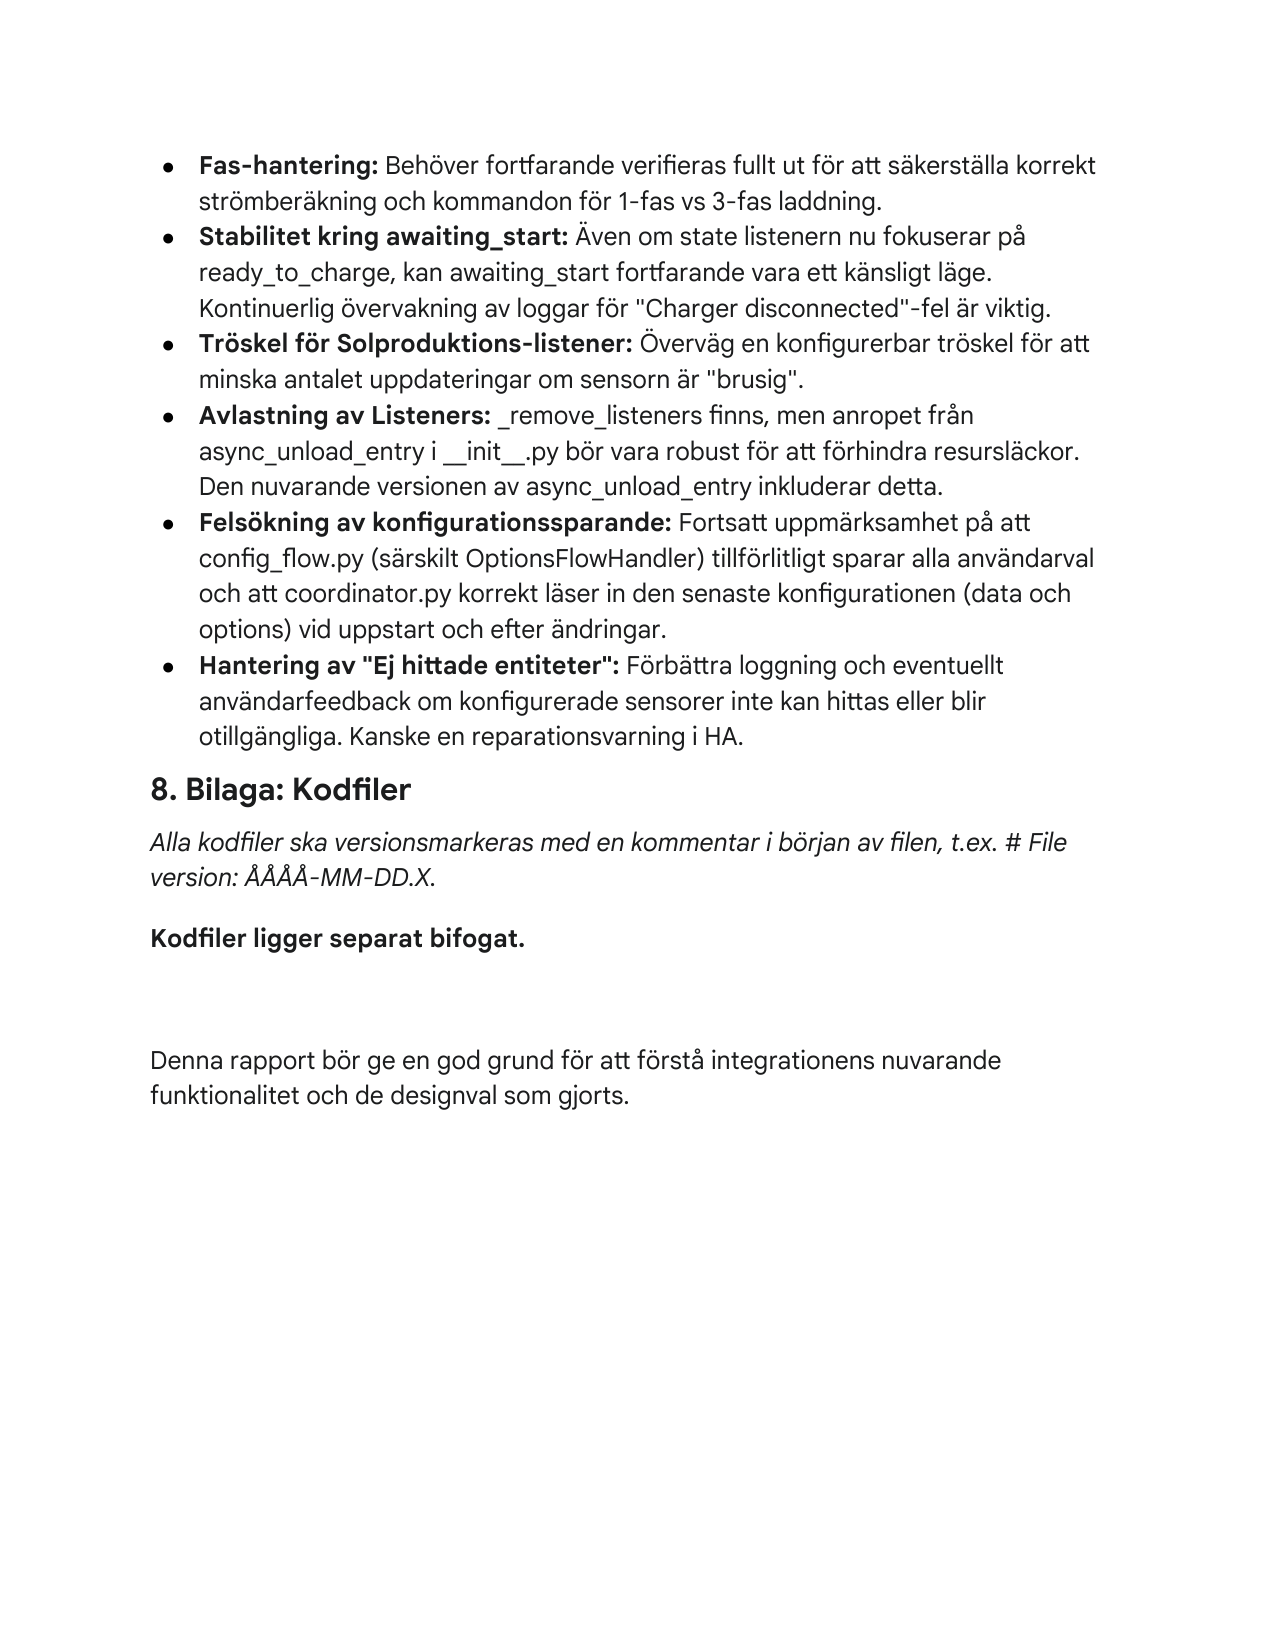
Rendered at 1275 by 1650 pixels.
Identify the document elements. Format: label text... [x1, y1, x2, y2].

subtitle 8. Bilaga: Kodfiler [150, 770, 1125, 809]
text Denna rapport bör ge en god grund för att förstå integrationens nuvarande funktionalitet och de designval som gjorts. [150, 1045, 1125, 1112]
text Alla kodfiler ska versionsmarkeras med en kommentar i början av filen, t.ex. # File version: ÅÅÅÅ-MM-DD.X. [150, 827, 1125, 894]
list Felsökning av konfigurationssparande: Fortsatt uppmärksamhet på att config_flow.py (särskilt OptionsFlowHandler) tillförlitligt sparar alla användarval och att coordinator.py korrekt läser in den senaste konfigurationen (data och options) vid uppstart och efter ändringar. [161, 507, 1125, 646]
text Kodfiler ligger separat bifogat. [150, 923, 1125, 955]
list Fas-hantering: Behöver fortfarande verifieras fullt ut för att säkerställa korrekt strömberäkning och kommandon för 1-fas vs 3-fas laddning. [161, 150, 1125, 217]
list Stabilitet kring awaiting_start: Även om state listenern nu fokuserar på ready_to_charge, kan awaiting_start fortfarande vara ett känsligt läge. Kontinuerlig övervakning av loggar för "Charger disconnected"-fel är viktig. [161, 221, 1125, 324]
list Avlastning av Listeners: _remove_listeners finns, men anropet från async_unload_entry i __init__.py bör vara robust för att förhindra resursläckor. Den nuvarande versionen av async_unload_entry inkluderar detta. [161, 400, 1125, 503]
list Tröskel för Solproduktions-listener: Överväg en konfigurerbar tröskel för att minska antalet uppdateringar om sensorn är "brusig". [161, 329, 1125, 396]
list Hantering av "Ej hittade entiteter": Förbättra loggning och eventuellt användarfeedback om konfigurerade sensorer inte kan hittas eller blir otillgängliga. Kanske en reparationsvarning i HA. [161, 650, 1125, 753]
